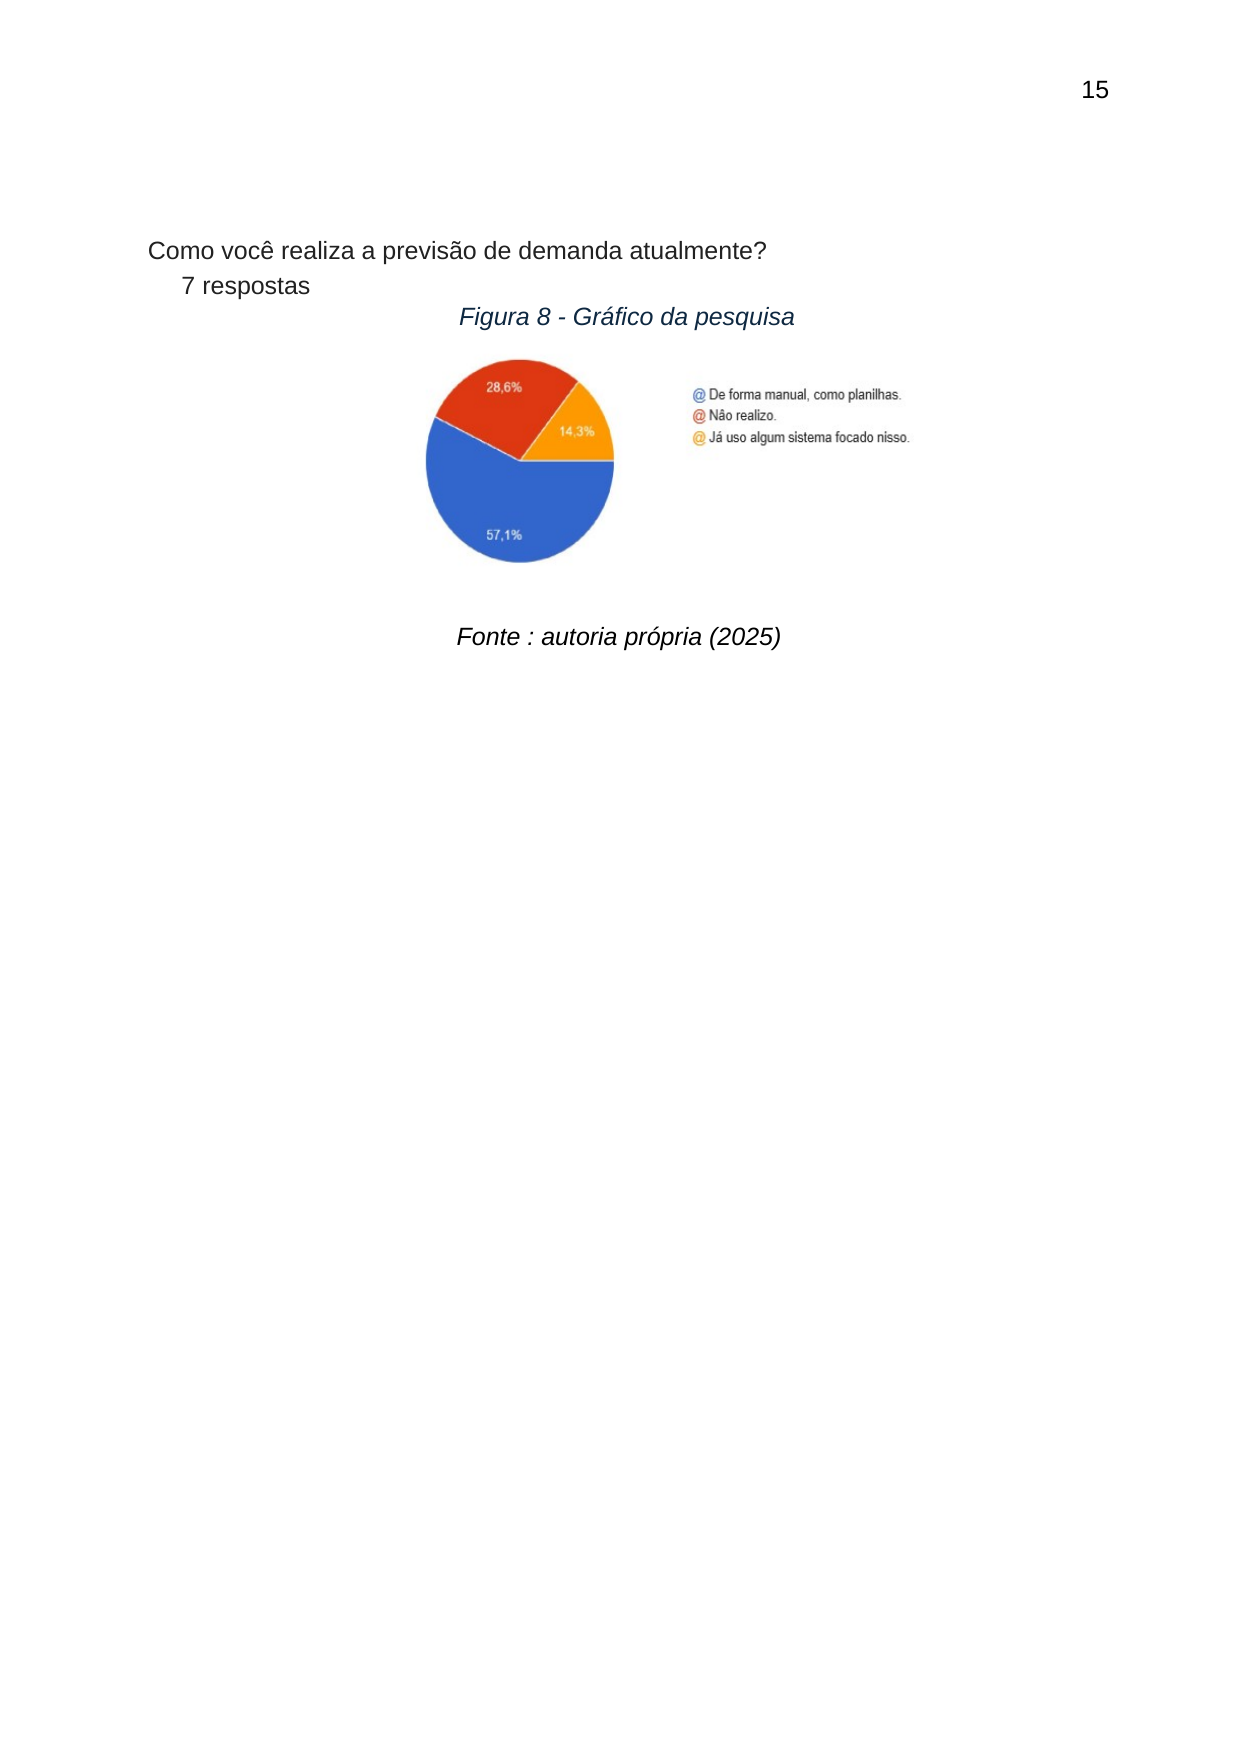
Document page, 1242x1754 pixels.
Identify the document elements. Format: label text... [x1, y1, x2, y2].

text 7 respostas [181, 271, 1109, 300]
text Figura 8 - Gráfico da pesquisa [148, 302, 1109, 331]
text Fonte : autoria própria (2025) [148, 622, 1093, 651]
picture [296, 337, 994, 622]
text Como você realiza a previsão de demanda atualmente? [148, 236, 1109, 264]
